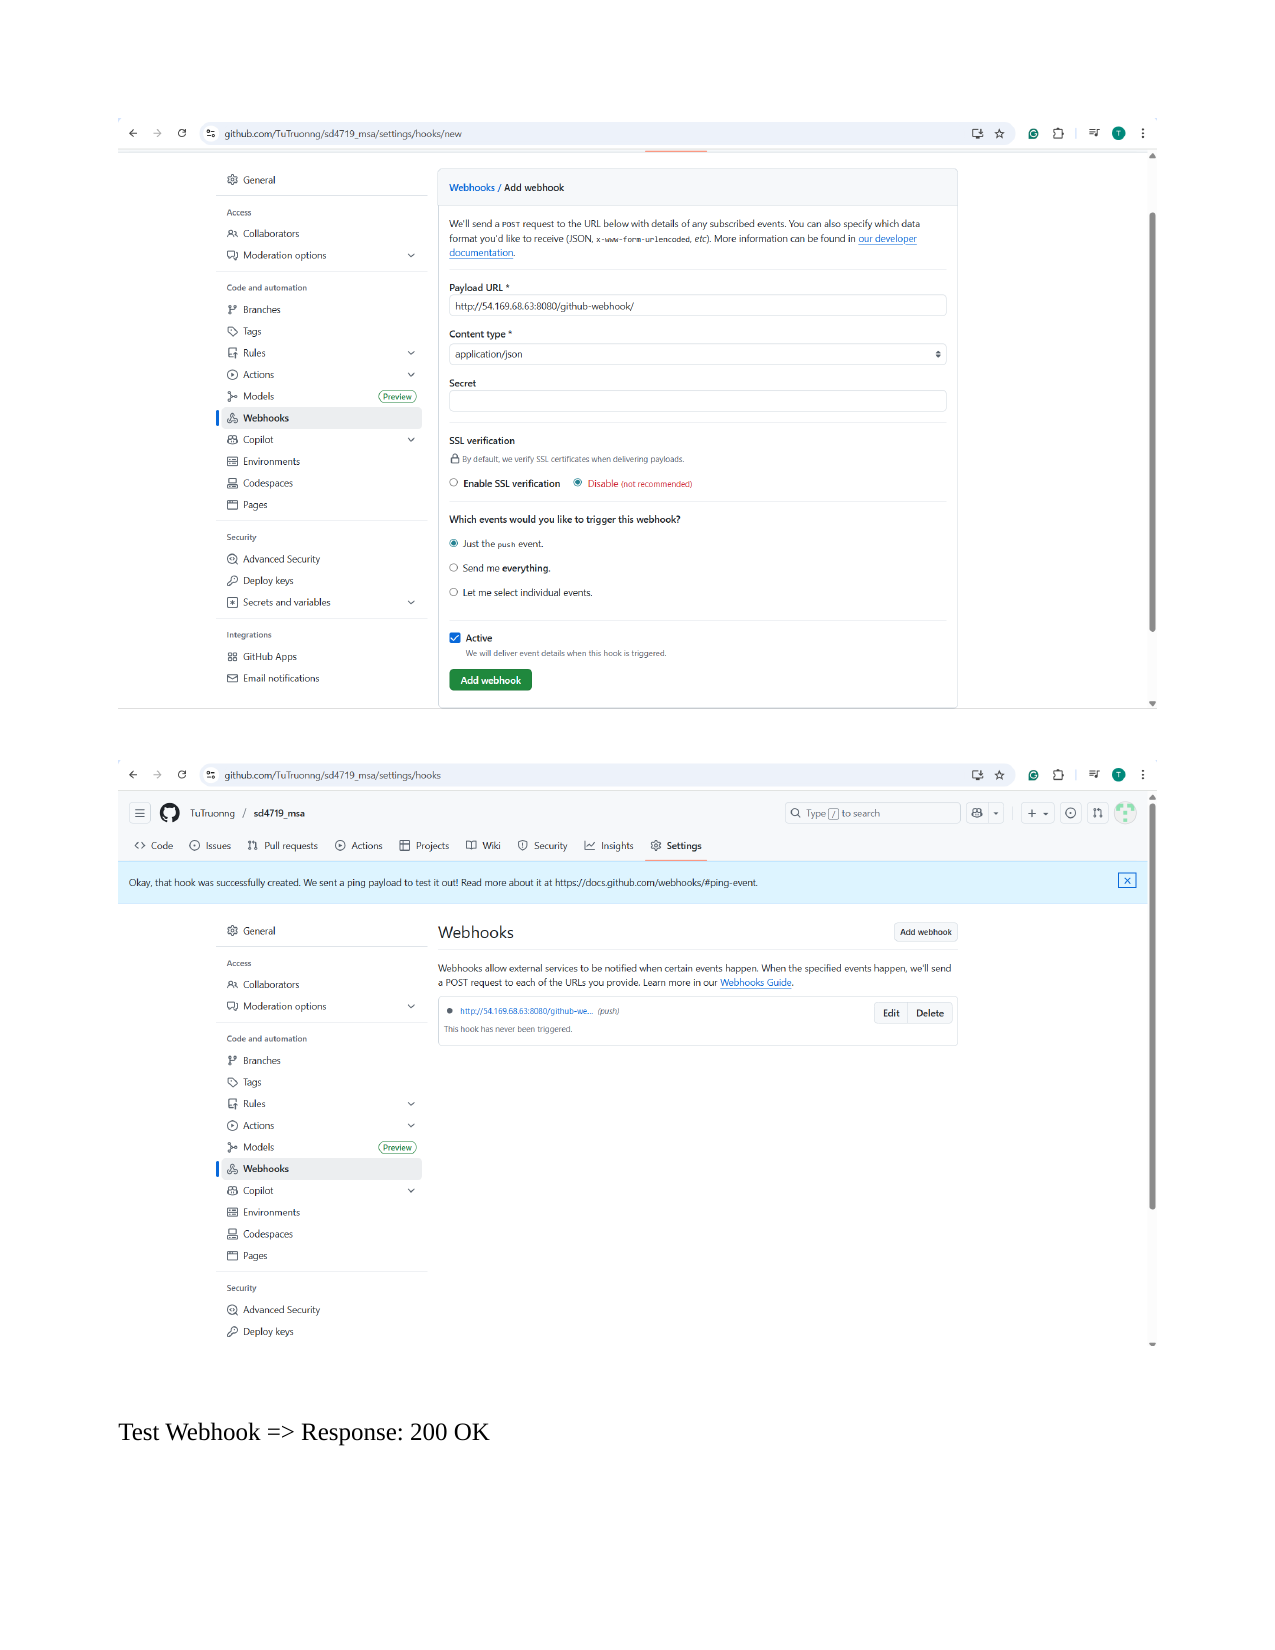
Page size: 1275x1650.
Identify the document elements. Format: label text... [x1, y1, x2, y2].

text Test Webhook => Response: 200 OK [118, 1417, 1157, 1446]
picture [118, 760, 1157, 1346]
picture [118, 118, 1157, 709]
